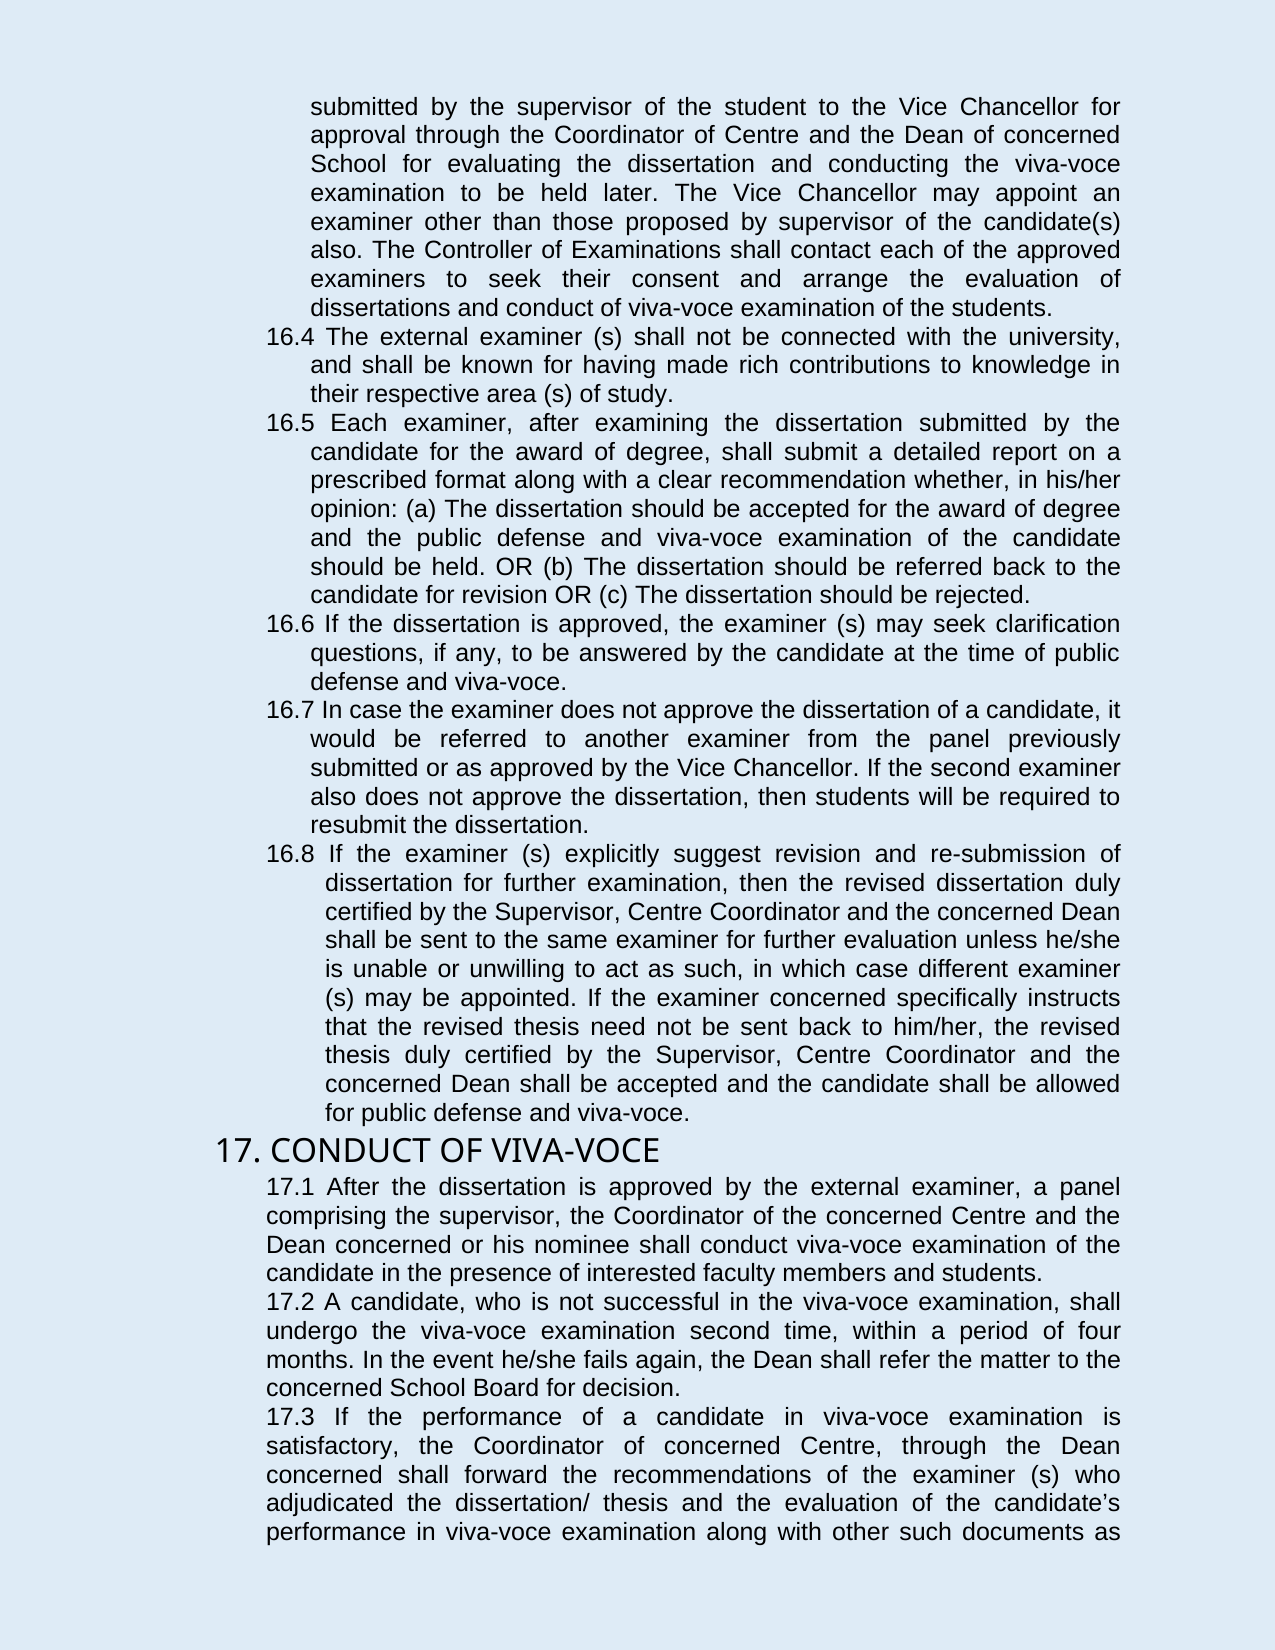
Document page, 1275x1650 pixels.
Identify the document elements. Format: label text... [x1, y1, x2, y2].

text 16.6 If the dissertation is approved, the examiner (s) may seek clarification questions, if any, to be answered by the candidate at the time of public defense and viva-voce. [266, 609, 1122, 695]
text 16.4 The external examiner (s) shall not be connected with the university, and shall be known for having made rich contributions to knowledge in their respective area (s) of study. [266, 322, 1122, 408]
text 17. CONDUCT OF VIVA-VOCE [214, 1127, 1122, 1172]
text 16.8 If the examiner (s) explicitly suggest revision and re-submission of dissertation for further examination, then the revised dissertation duly certified by the Supervisor, Centre Coordinator and the concerned Dean shall be sent to the same examiner for further evaluation unless he/she is unable or unwilling to act as such, in which case different examiner (s) may be appointed. If the examiner concerned specifically instructs that the revised thesis need not be sent back to him/her, the revised thesis duly certified by the Supervisor, Centre Coordinator and the concerned Dean shall be accepted and the candidate shall be allowed for public defense and viva-voce. [266, 839, 1122, 1127]
text 16.5 Each examiner, after examining the dissertation submitted by the candidate for the award of degree, shall submit a detailed report on a prescribed format along with a clear recommendation whether, in his/her opinion: (a) The dissertation should be accepted for the award of degree and the public defense and viva-voce examination of the candidate should be held. OR (b) The dissertation should be referred back to the candidate for revision OR (c) The dissertation should be rejected. [266, 408, 1122, 609]
text 17.1 After the dissertation is approved by the external examiner, a panel comprising the supervisor, the Coordinator of the concerned Centre and the Dean concerned or his nominee shall conduct viva-voce examination of the candidate in the presence of interested faculty members and students. [266, 1172, 1122, 1287]
text 16.7 In case the examiner does not approve the dissertation of a candidate, it would be referred to another examiner from the panel previously submitted or as approved by the Vice Chancellor. If the second examiner also does not approve the dissertation, then students will be required to resubmit the dissertation. [266, 695, 1122, 839]
text 17.2 A candidate, who is not successful in the viva-voce examination, shall undergo the viva-voce examination second time, within a period of four months. In the event he/she fails again, the Dean shall refer the matter to the concerned School Board for decision. [266, 1287, 1122, 1402]
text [266, 1402, 1122, 1546]
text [266, 92, 1122, 322]
